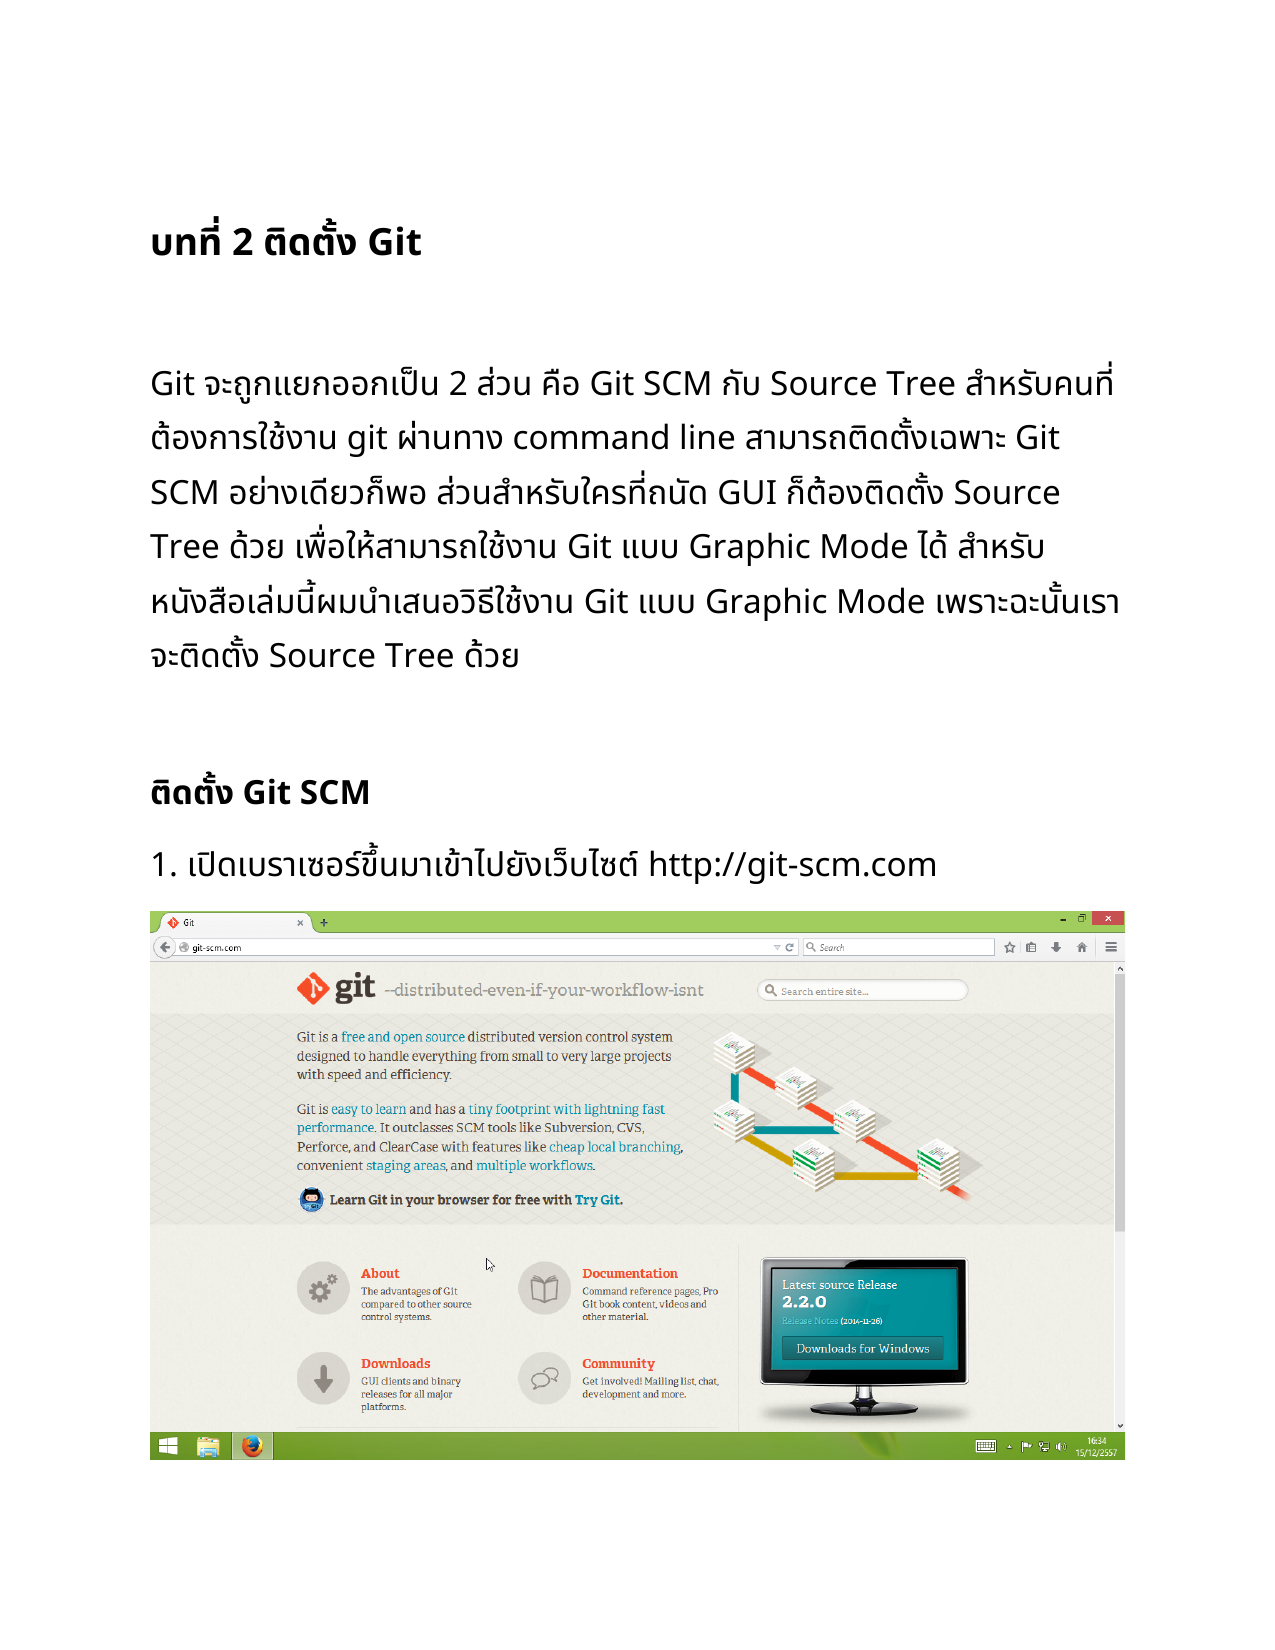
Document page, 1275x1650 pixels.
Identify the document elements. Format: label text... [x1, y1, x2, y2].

text บทที่ 2 ติดตั้ง Git [150, 216, 1125, 273]
picture [150, 911, 1125, 1460]
text Git จะถูกแยกออกเป็น 2 ส่วน คือ Git SCM กับ Source Tree สำหรับคนที่ต้องการใช้งาน git ผ่านทาง command line สามารถติดตั้งเฉพาะ Git SCM อย่างเดียวก็พอ ส่วนสำหรับใครที่ถนัด GUI ก็ต้องติดตั้ง Source Tree ด้วย เพื่อให้สามารถใช้งาน Git แบบ Graphic Mode ได้ สำหรับหนังสือเล่มนี้ผมนำเสนอวิธีใช้งาน Git แบบ Graphic Mode เพราะฉะนั้นเราจะติดตั้ง Source Tree ด้วย [150, 359, 1125, 683]
text 1. เปิดเบราเซอร์ขึ้นมาเข้าไปยังเว็บไซต์ http://git-scm.com [150, 840, 1125, 891]
text ติดตั้ง Git SCM [150, 769, 1125, 820]
